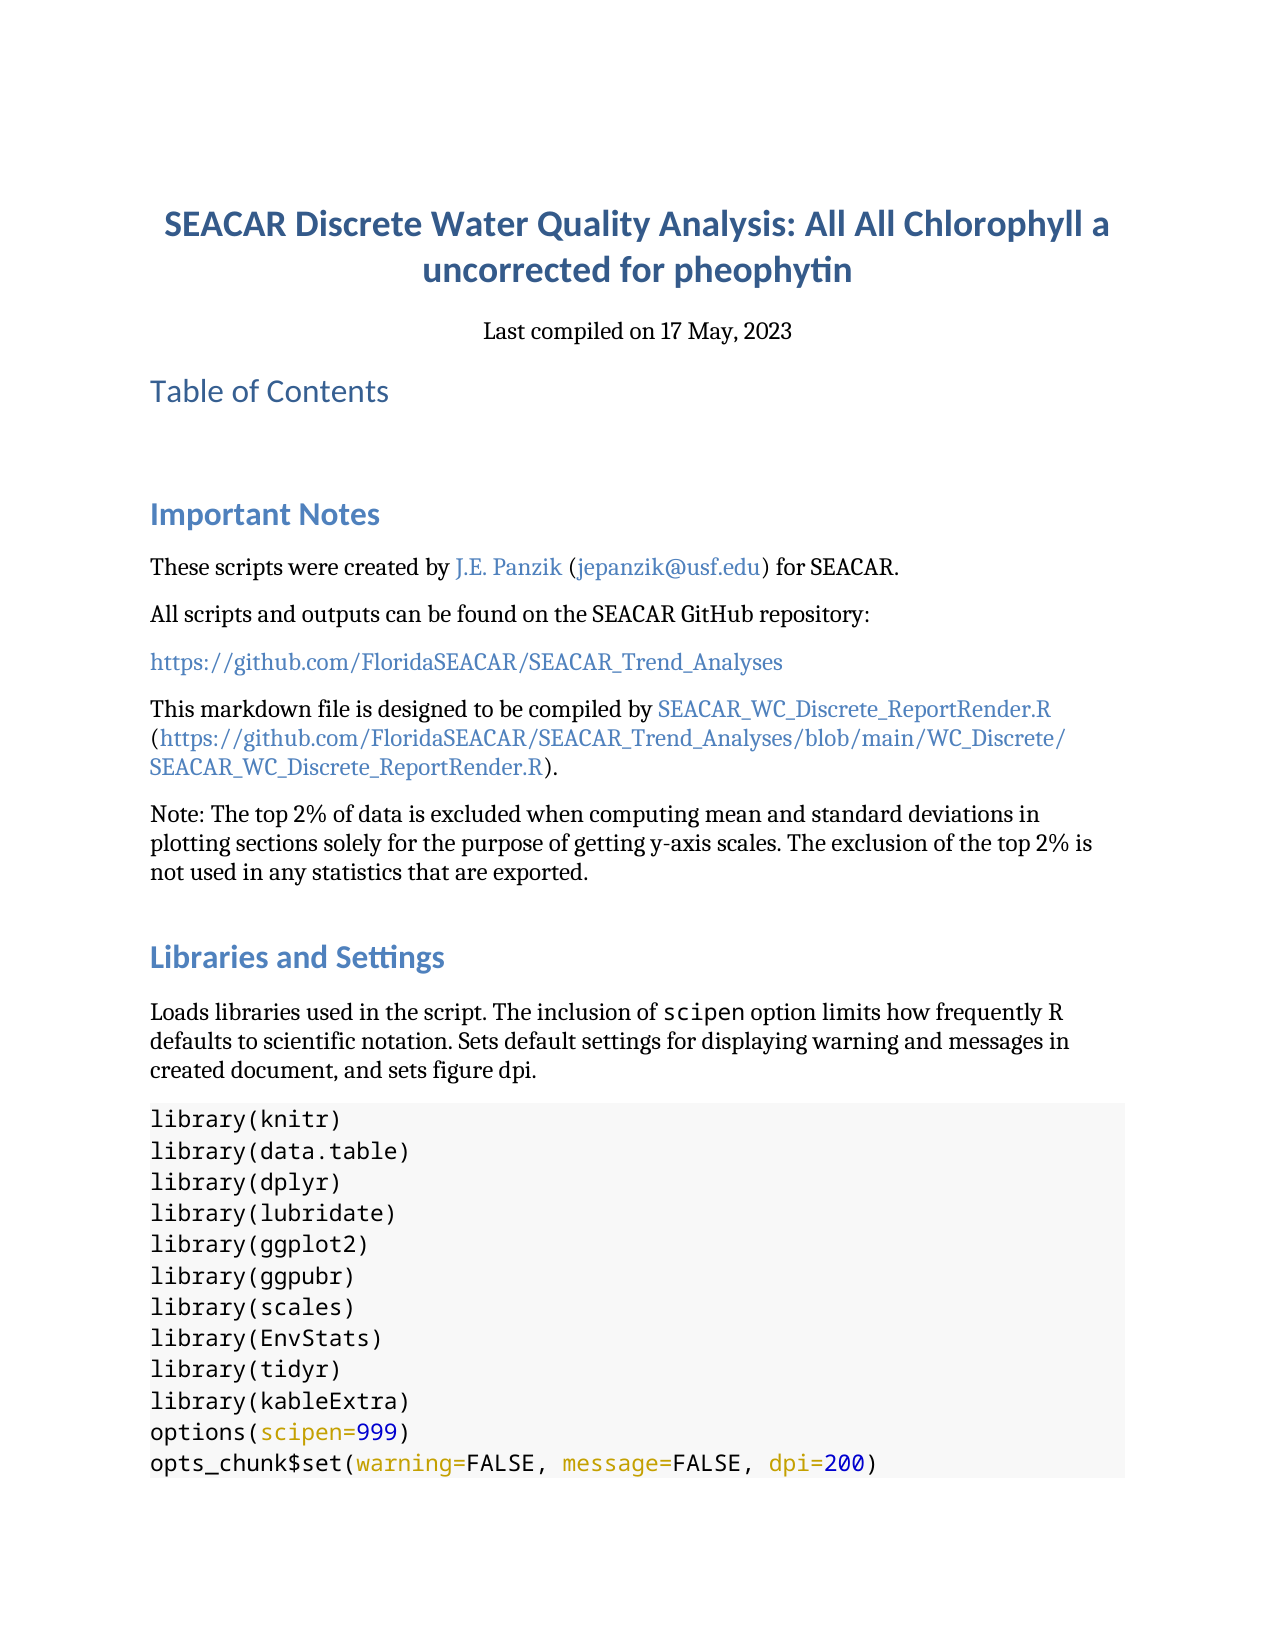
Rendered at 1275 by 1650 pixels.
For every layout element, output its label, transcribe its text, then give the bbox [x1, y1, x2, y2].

title SEACAR Discrete Water Quality Analysis: All All Chlorophyll a uncorrected for pheophytin [150, 200, 1125, 292]
text Loads libraries used in the script. The inclusion of scipen option limits how frequently R defaults to scientific notation. Sets default settings for displaying warning and messages in created document, and sets figure dpi. [150, 996, 1125, 1084]
text This markdown file is designed to be compiled by SEACAR_WC_Discrete_ReportRender.R (https://github.com/FloridaSEACAR/SEACAR_Trend_Analyses/blob/main/WC_Discrete/SEACAR_WC_Discrete_ReportRender.R). [150, 695, 1125, 781]
text Last compiled on 17 May, 2023 [150, 317, 1125, 345]
subtitle Libraries and Settings [150, 936, 1125, 977]
text library(knitr) library(data.table) library(dplyr) library(lubridate) library(ggplot2) library(ggpubr) library(scales) library(EnvStats) library(tidyr) library(kableExtra) options(scipen=999) opts_chunk$set(warning=FALSE, message=FALSE, dpi=200) [150, 1103, 1125, 1478]
text All scripts and outputs can be found on the SEACAR GitHub repository: [150, 600, 1125, 629]
subtitle Important Notes [150, 493, 1125, 534]
text Note: The top 2% of data is excluded when computing mean and standard deviations in plotting sections solely for the purpose of getting y-axis scales. The exclusion of the top 2% is not used in any statistics that are exported. [150, 800, 1125, 886]
text These scripts were created by J.E. Panzik (jepanzik@usf.edu) for SEACAR. [150, 553, 1125, 581]
text https://github.com/FloridaSEACAR/SEACAR_Trend_Analyses [150, 648, 1125, 676]
